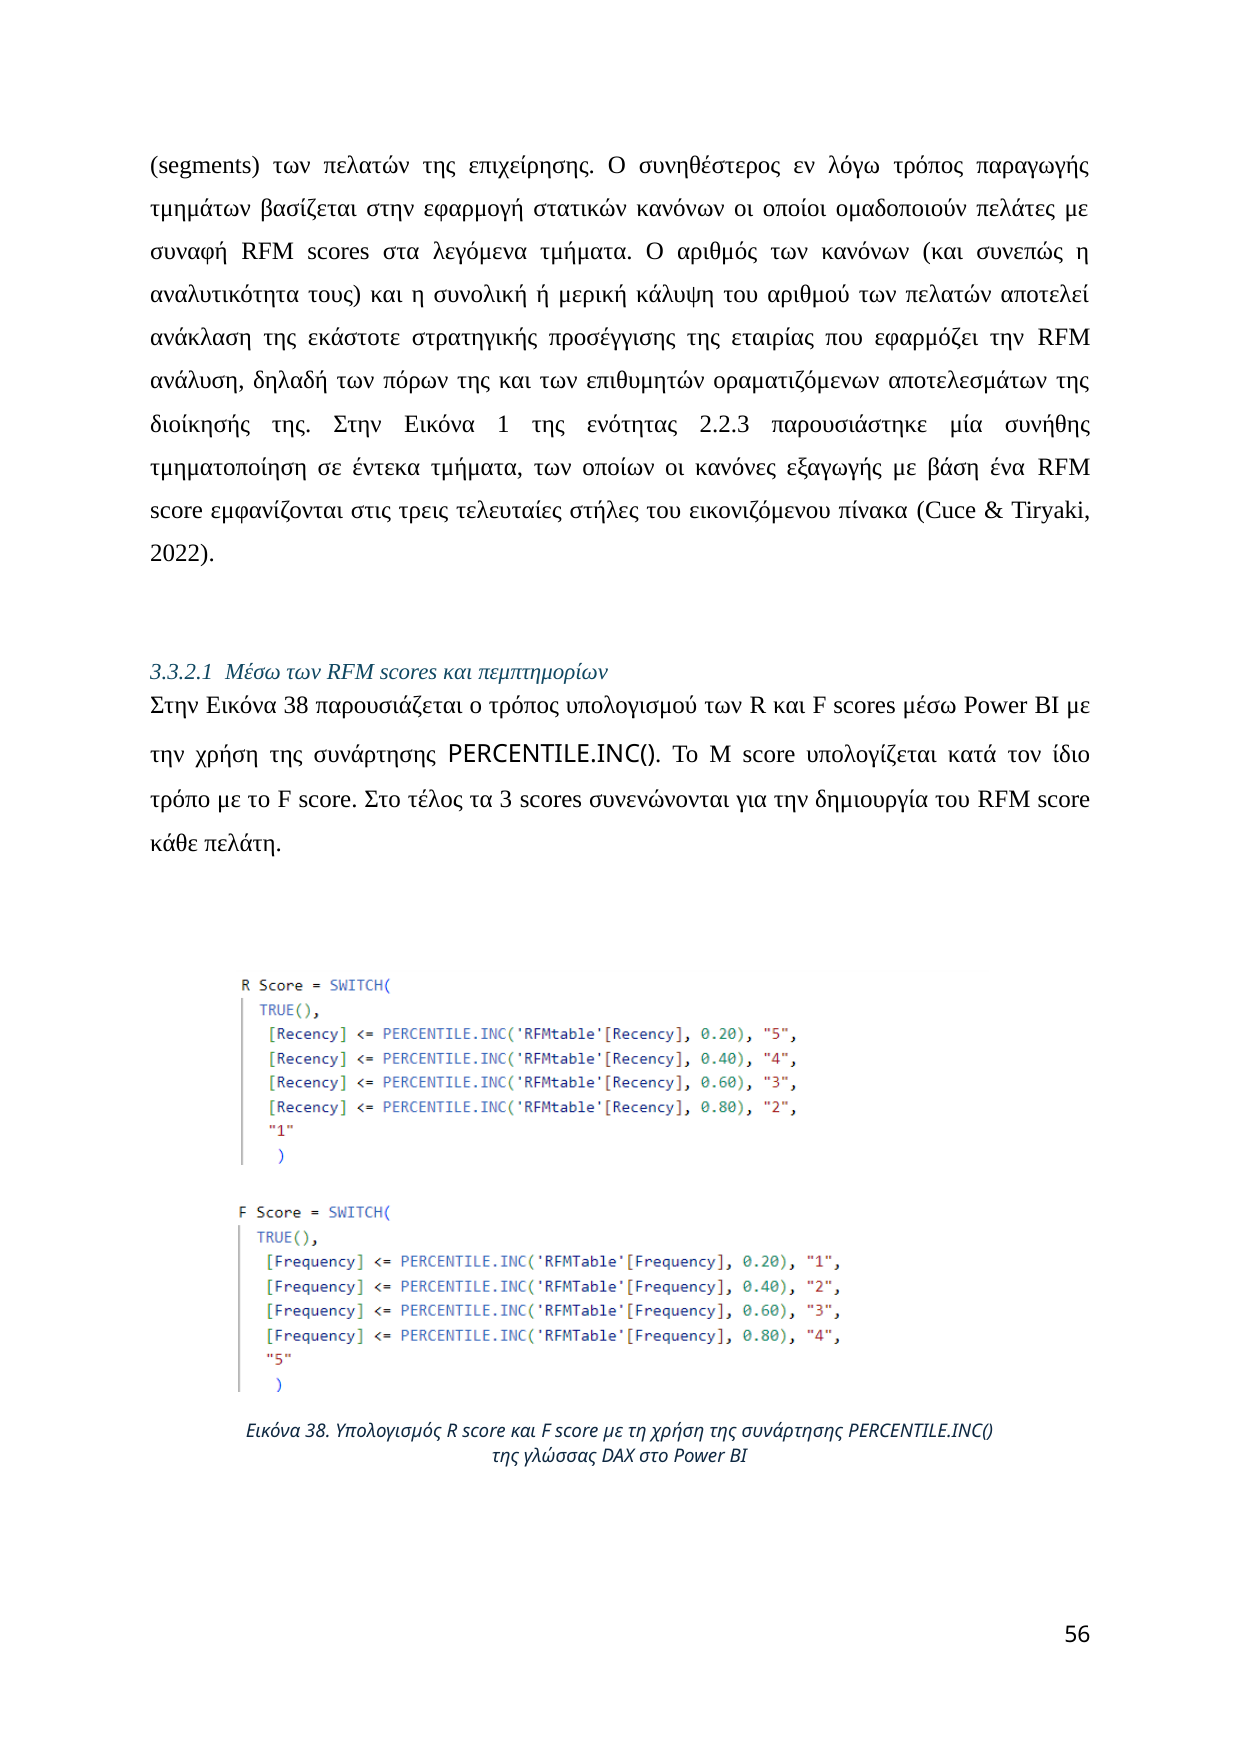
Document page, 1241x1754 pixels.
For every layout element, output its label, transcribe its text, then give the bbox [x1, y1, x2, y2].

text Στην Εικόνα 38 παρουσιάζεται ο τρόπος υπολογισμού των R και F scores μέσω Power BI με την χρήση της συνάρτησης PERCENTILE.INC(). Το M score υπολογίζεται κατά τον ίδιο τρόπο με το F score. Στο τέλος τα 3 scores συνενώνονται για την δημιουργία του RFM score κάθε πελάτη. [150, 690, 1090, 856]
picture [236, 970, 989, 1165]
subtitle Μέσω των RFM scores και πεμπτημορίων [150, 658, 1090, 684]
picture [234, 1199, 1006, 1392]
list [150, 150, 1090, 567]
